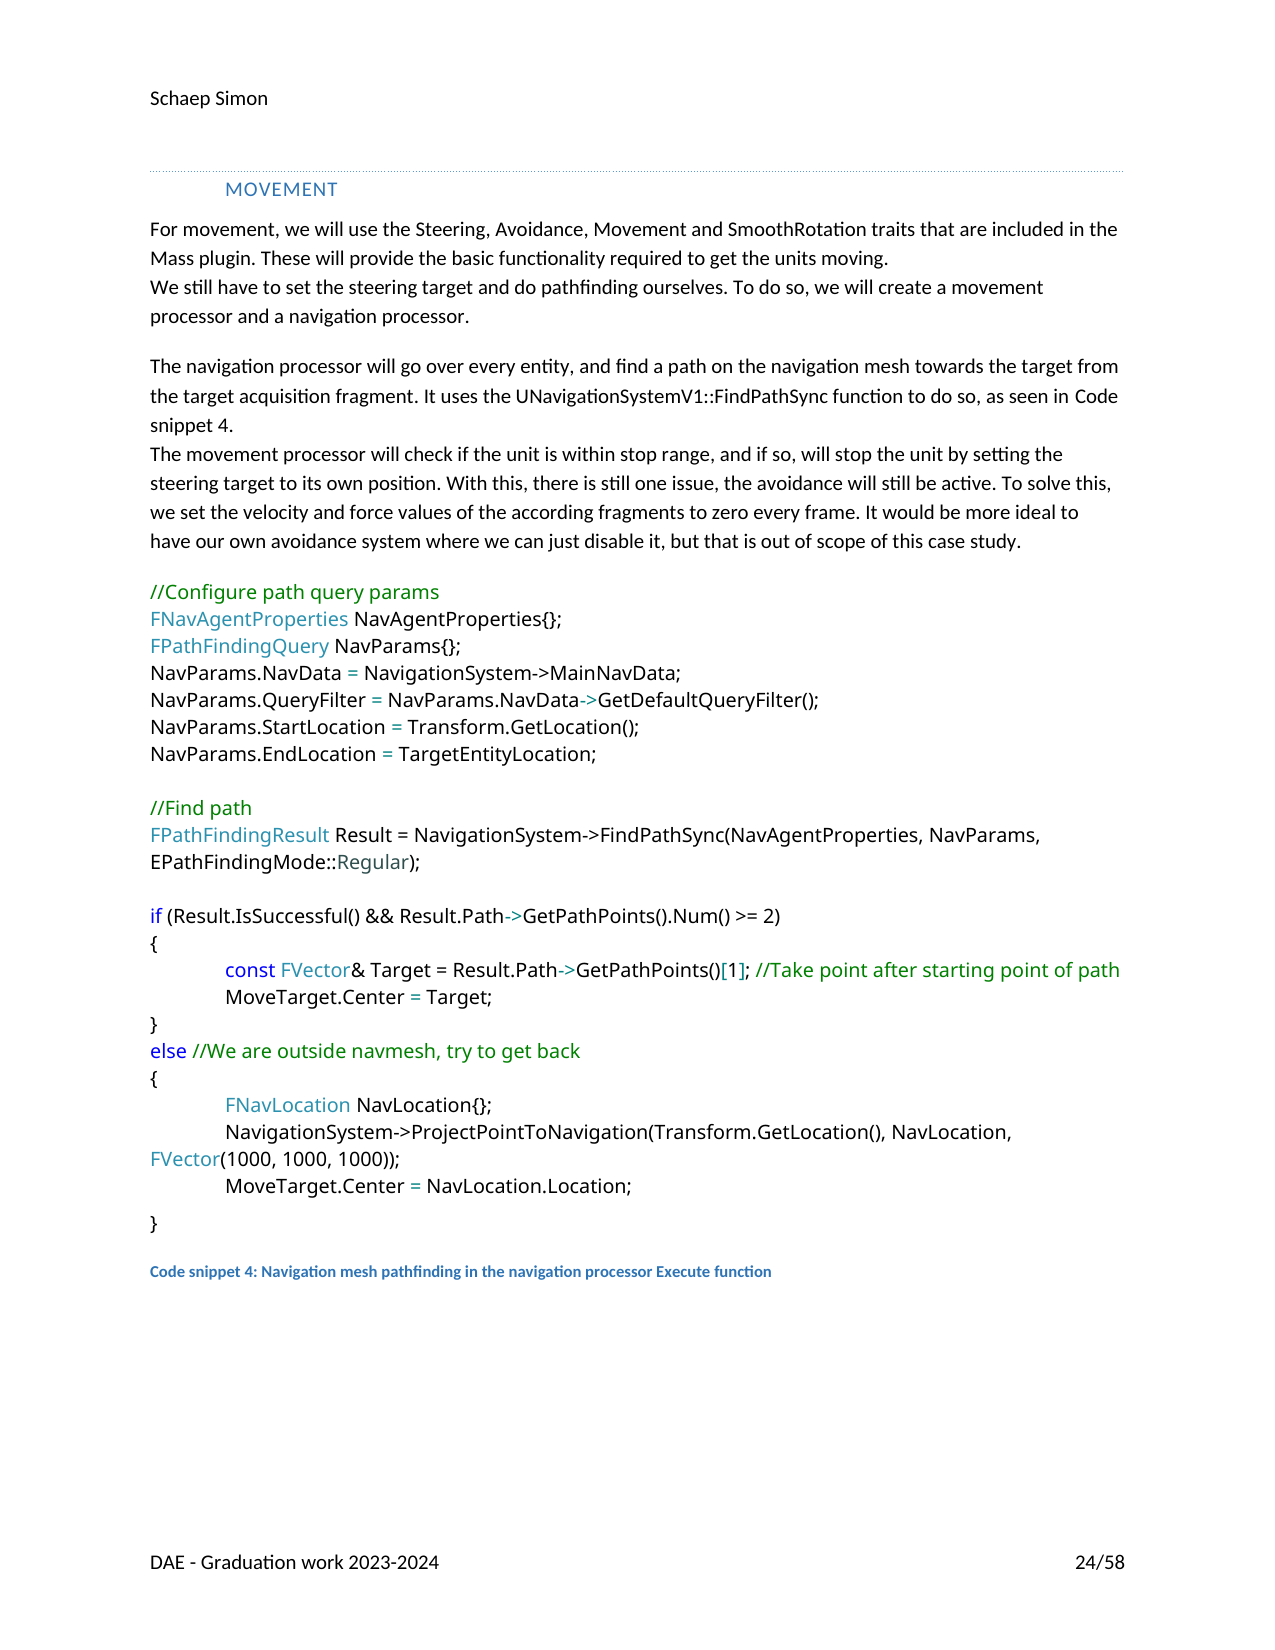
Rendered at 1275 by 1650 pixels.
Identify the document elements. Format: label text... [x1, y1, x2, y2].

text FPathFindingQuery NavParams{}; [150, 633, 1125, 659]
text FNavAgentProperties NavAgentProperties{}; [150, 606, 1125, 633]
text The navigation processor will go over every entity, and find a path on the navigation mesh towards the target from the target acquisition fragment. It uses the UNavigationSystemV1::FindPathSync function to do so, as seen in Code snippet 4. The movement processor will check if the unit is within stop range, and if so, will stop the unit by setting the steering target to its own position. With this, there is still one issue, the avoidance will still be active. To solve this, we set the velocity and force values of the according fragments to zero every frame. It would be more ideal to have our own avoidance system where we can just disable it, but that is out of scope of this case study. [150, 354, 1125, 554]
text } [150, 1209, 1125, 1237]
text For movement, we will use the Steering, Avoidance, Movement and SmoothRotation traits that are included in the Mass plugin. These will provide the basic functionality required to get the units moving. We still have to set the steering target and do pathfinding ourselves. To do so, we will create a movement processor and a navigation processor. [150, 216, 1125, 329]
text NavigationSystem->ProjectPointToNavigation(Transform.GetLocation(), NavLocation, FVector(1000, 1000, 1000)); [150, 1118, 1125, 1172]
text { [150, 929, 1125, 956]
text //Configure path query params [150, 579, 1125, 606]
text const FVector& Target = Result.Path->GetPathPoints()[1]; //Take point after starting point of path [225, 956, 1125, 983]
text else //We are outside navmesh, try to get back [150, 1037, 1125, 1064]
subtitle Movement [150, 171, 1125, 202]
text FNavLocation NavLocation{}; [150, 1091, 1125, 1118]
text if (Result.IsSuccessful() && Result.Path->GetPathPoints().Num() >= 2) [150, 902, 1125, 929]
text //Find path [150, 794, 1125, 821]
text MoveTarget.Center = NavLocation.Location; [150, 1172, 1125, 1199]
text NavParams.StartLocation = Transform.GetLocation(); [150, 713, 1125, 741]
text { [150, 1064, 1125, 1091]
text NavParams.NavData = NavigationSystem->MainNavData; [150, 659, 1125, 687]
text } [150, 1010, 1125, 1037]
text MoveTarget.Center = Target; [150, 983, 1125, 1010]
text NavParams.QueryFilter = NavParams.NavData->GetDefaultQueryFilter(); [150, 687, 1125, 713]
text NavParams.EndLocation = TargetEntityLocation; [150, 741, 1125, 767]
text FPathFindingResult Result = NavigationSystem->FindPathSync(NavAgentProperties, NavParams, EPathFindingMode::Regular); [150, 821, 1125, 875]
